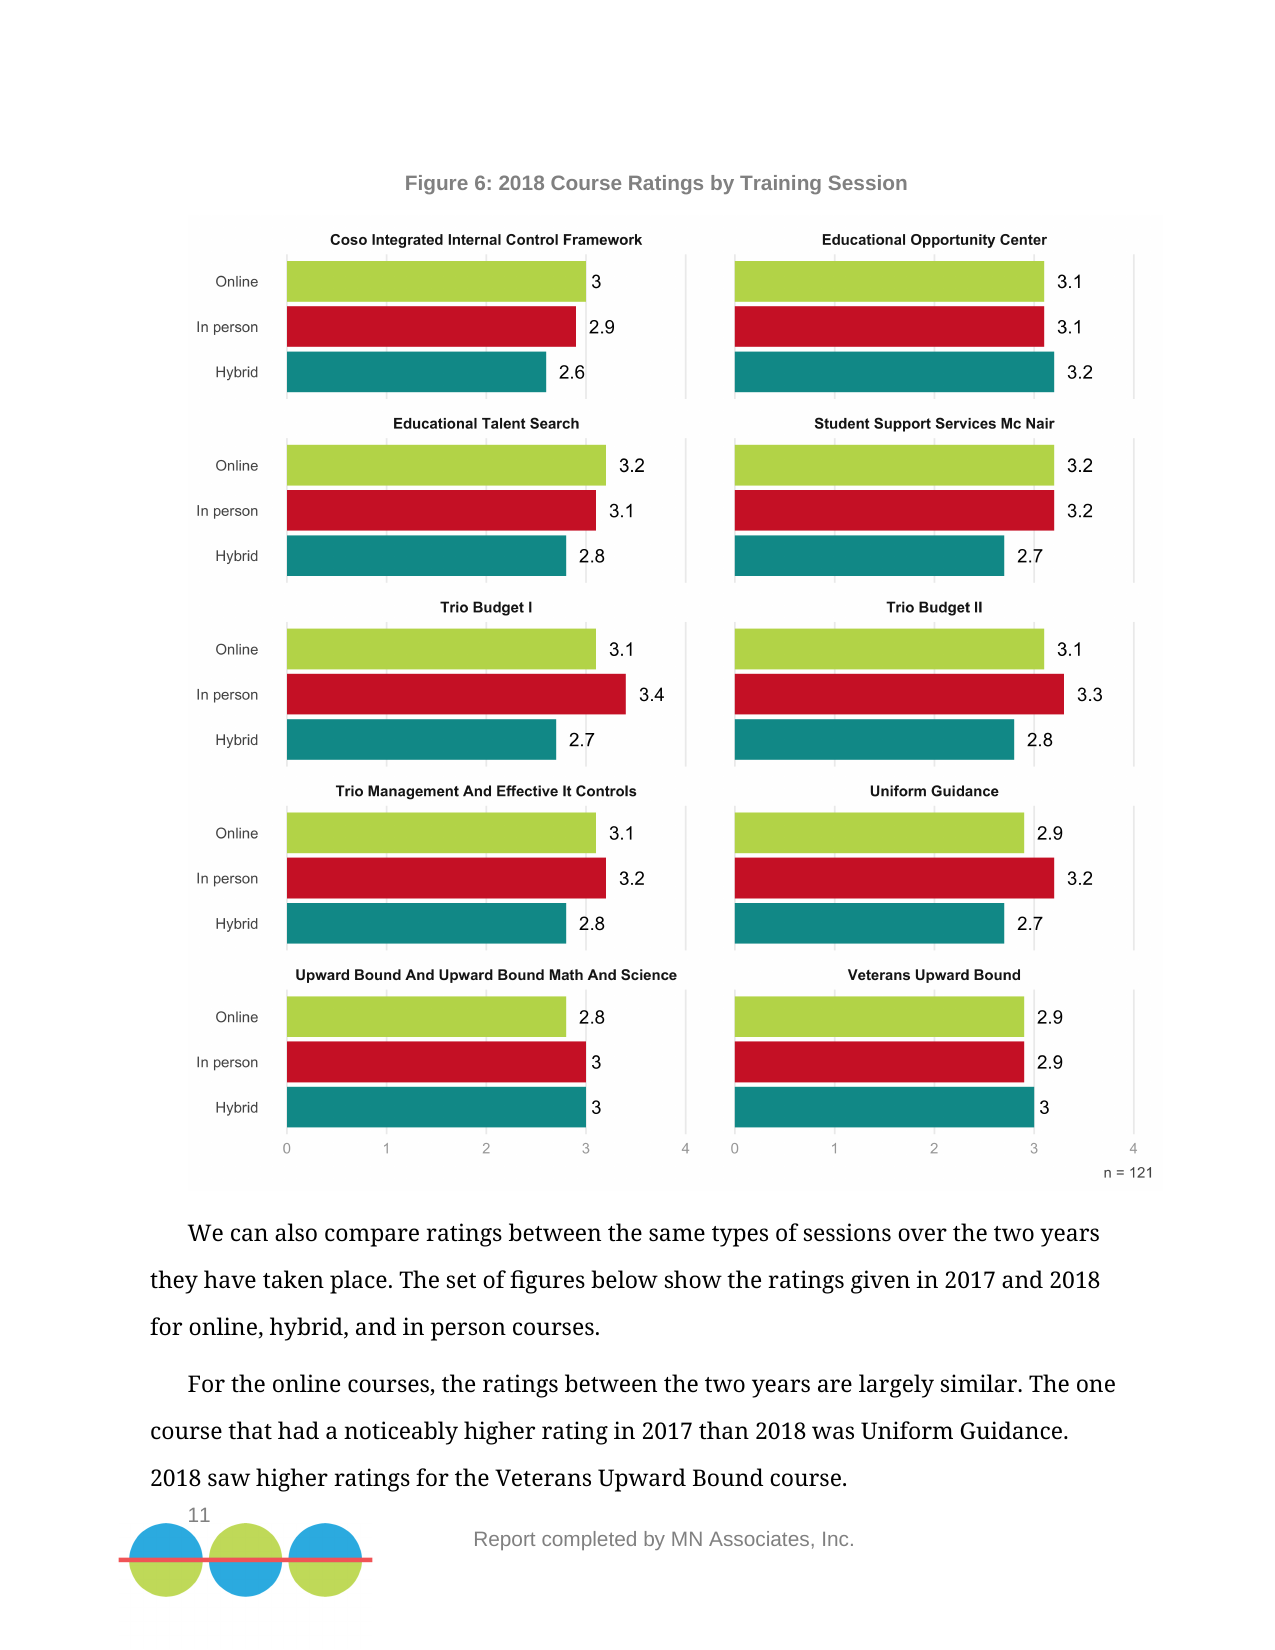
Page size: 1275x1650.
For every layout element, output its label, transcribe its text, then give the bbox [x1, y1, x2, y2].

text For the online courses, the ratings between the two years are largely similar. The one course that had a noticeably higher rating in 2017 than 2018 was Uniform Guidance. 2018 saw higher ratings for the Veterans Upward Bound course. [150, 1368, 1125, 1493]
picture [187, 215, 1163, 1191]
picture [118, 1523, 373, 1649]
text We can also compare ratings between the same types of sessions over the two years they have taken place. The set of figures below show the ratings given in 2017 and 2018 for online, hybrid, and in person courses. [150, 1217, 1125, 1342]
